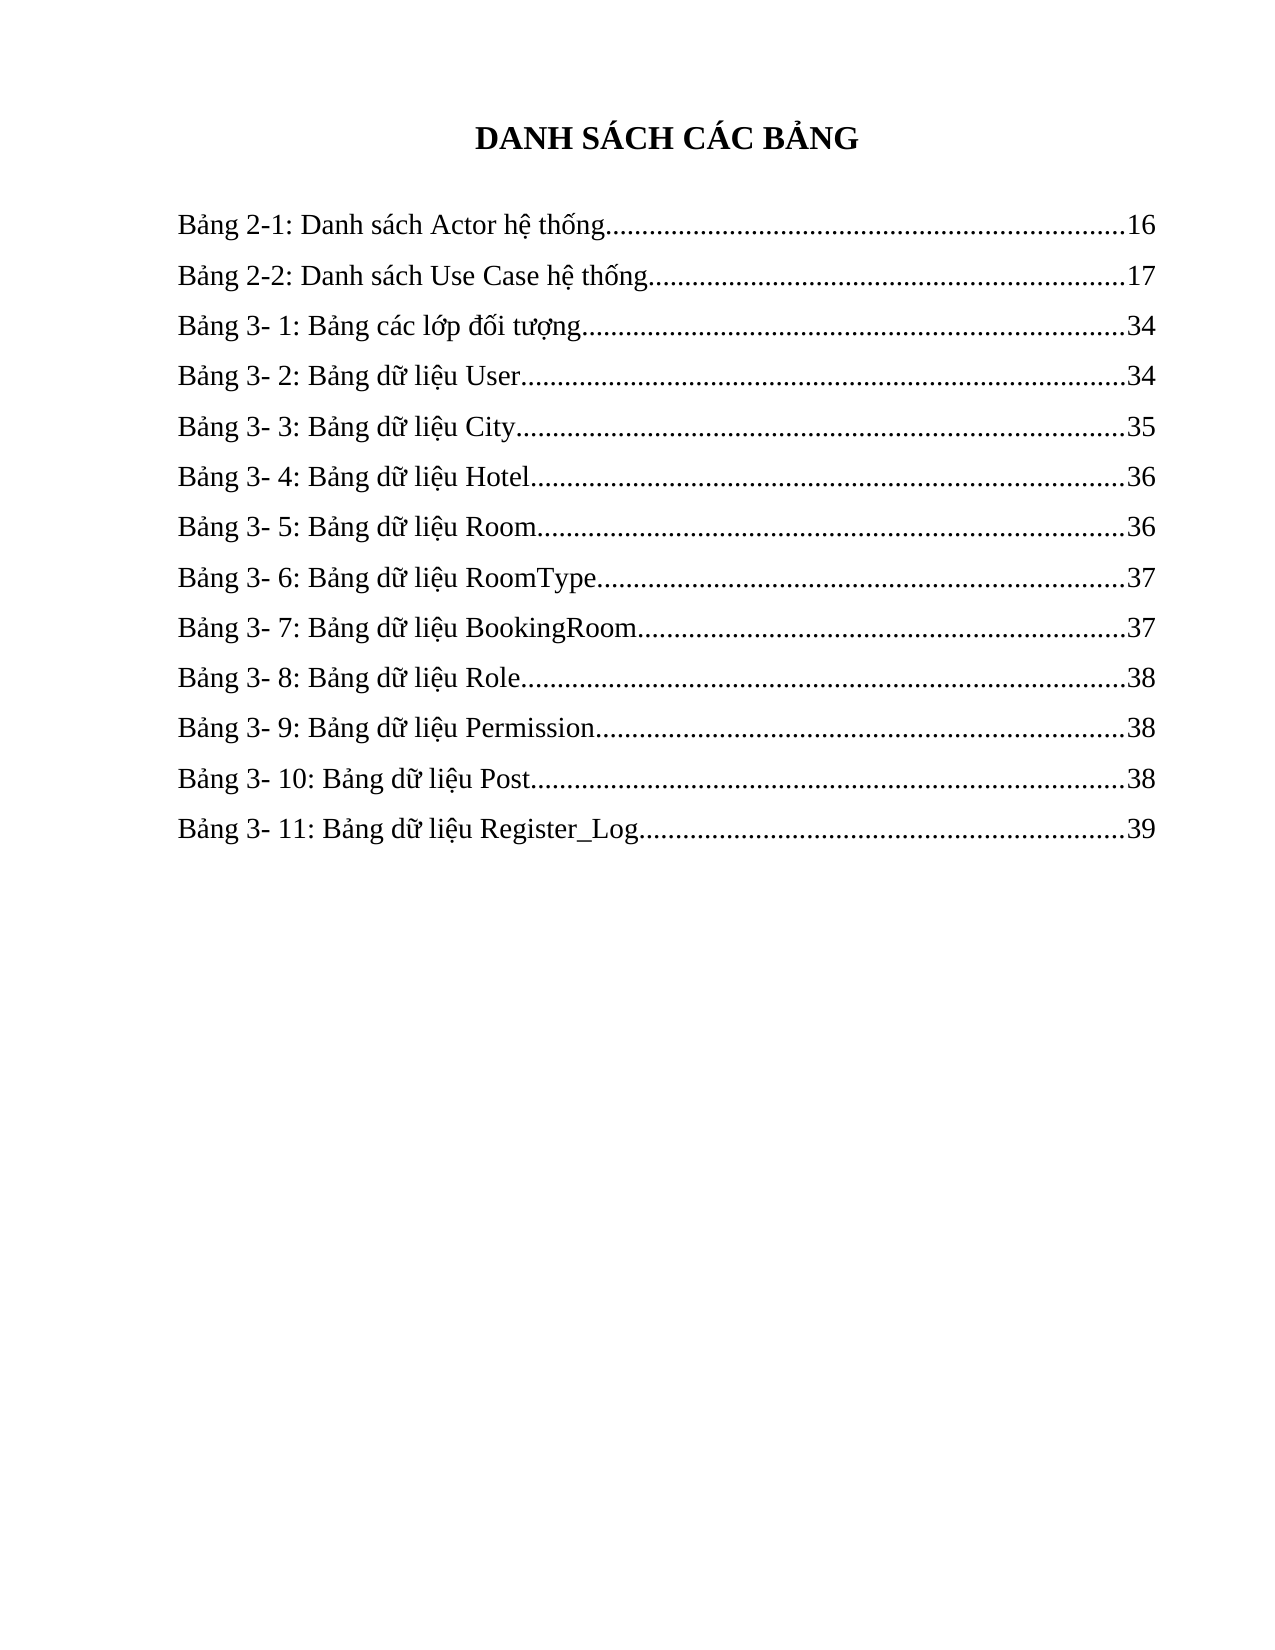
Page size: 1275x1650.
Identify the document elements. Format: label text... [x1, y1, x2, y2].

text Bảng 3- 3: Bảng dữ liệu City 35 [177, 409, 1157, 442]
text Bảng 3- 1: Bảng các lớp đối tượng 34 [177, 308, 1157, 342]
text Bảng 3- 4: Bảng dữ liệu Hotel 36 [177, 459, 1157, 493]
text Bảng 3- 2: Bảng dữ liệu User 34 [177, 358, 1157, 392]
text Bảng 3- 7: Bảng dữ liệu BookingRoom 37 [177, 610, 1157, 643]
text Bảng 3- 5: Bảng dữ liệu Room 36 [177, 509, 1157, 543]
text Bảng 3- 8: Bảng dữ liệu Role 38 [177, 660, 1157, 694]
text Bảng 2-1: Danh sách Actor hệ thống 16 [177, 207, 1157, 241]
text Bảng 3- 6: Bảng dữ liệu RoomType 37 [177, 560, 1157, 593]
text Bảng 3- 10: Bảng dữ liệu Post 38 [177, 761, 1157, 794]
text Bảng 3- 9: Bảng dữ liệu Permission 38 [177, 711, 1157, 744]
text DANH SÁCH CÁC BẢNG [177, 118, 1157, 156]
text Bảng 3- 11: Bảng dữ liệu Register_Log 39 [177, 811, 1157, 845]
text Bảng 2-2: Danh sách Use Case hệ thống 17 [177, 258, 1157, 291]
